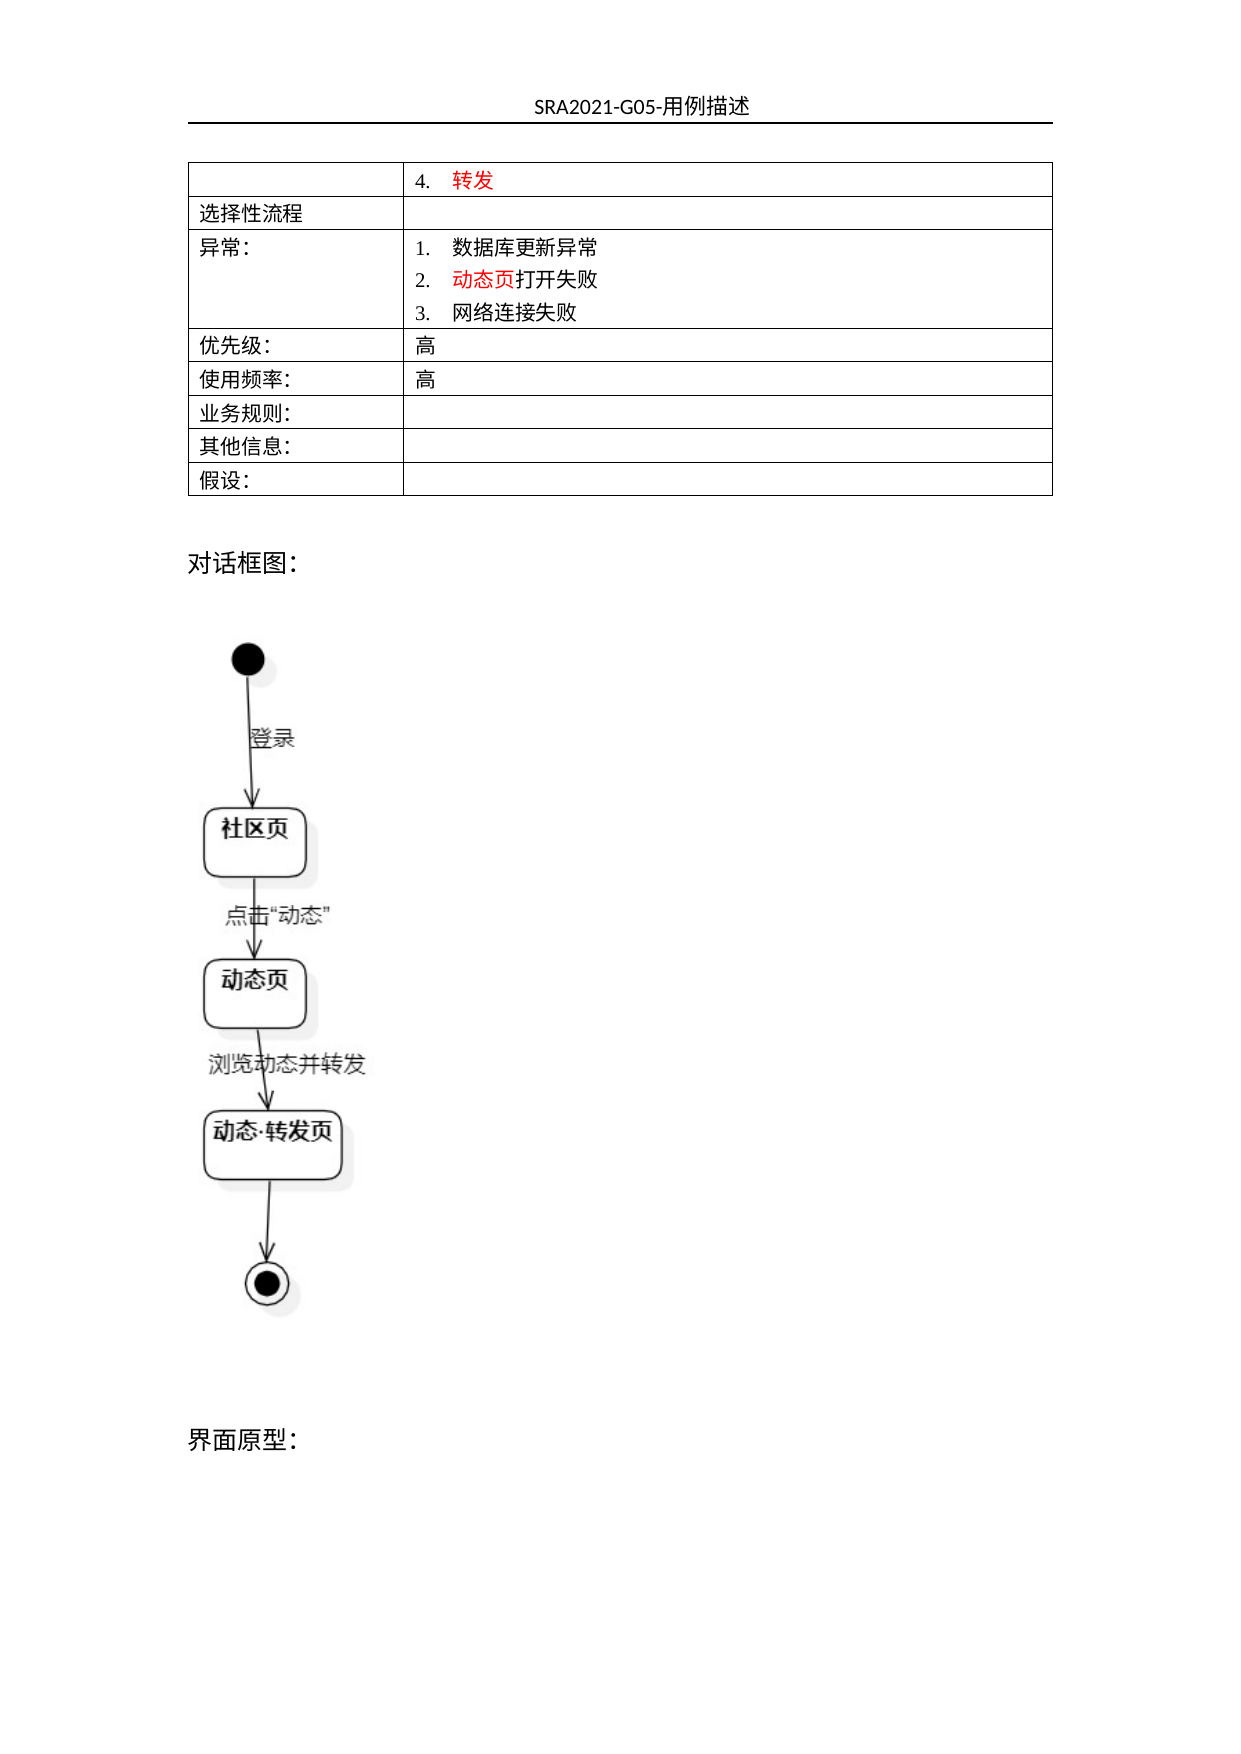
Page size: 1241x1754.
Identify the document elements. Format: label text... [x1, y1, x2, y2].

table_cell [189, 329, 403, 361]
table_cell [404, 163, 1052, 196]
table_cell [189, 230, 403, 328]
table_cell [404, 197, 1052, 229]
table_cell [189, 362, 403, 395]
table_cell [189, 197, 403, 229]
picture [187, 626, 433, 1373]
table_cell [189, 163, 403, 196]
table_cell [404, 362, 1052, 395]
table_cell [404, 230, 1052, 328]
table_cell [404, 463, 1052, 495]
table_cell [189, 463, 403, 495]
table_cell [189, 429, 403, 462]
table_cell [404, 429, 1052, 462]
text 界面原型： [187, 1406, 1053, 1471]
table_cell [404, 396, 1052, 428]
text 对话框图： [187, 529, 1053, 594]
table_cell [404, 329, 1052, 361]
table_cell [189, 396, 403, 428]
